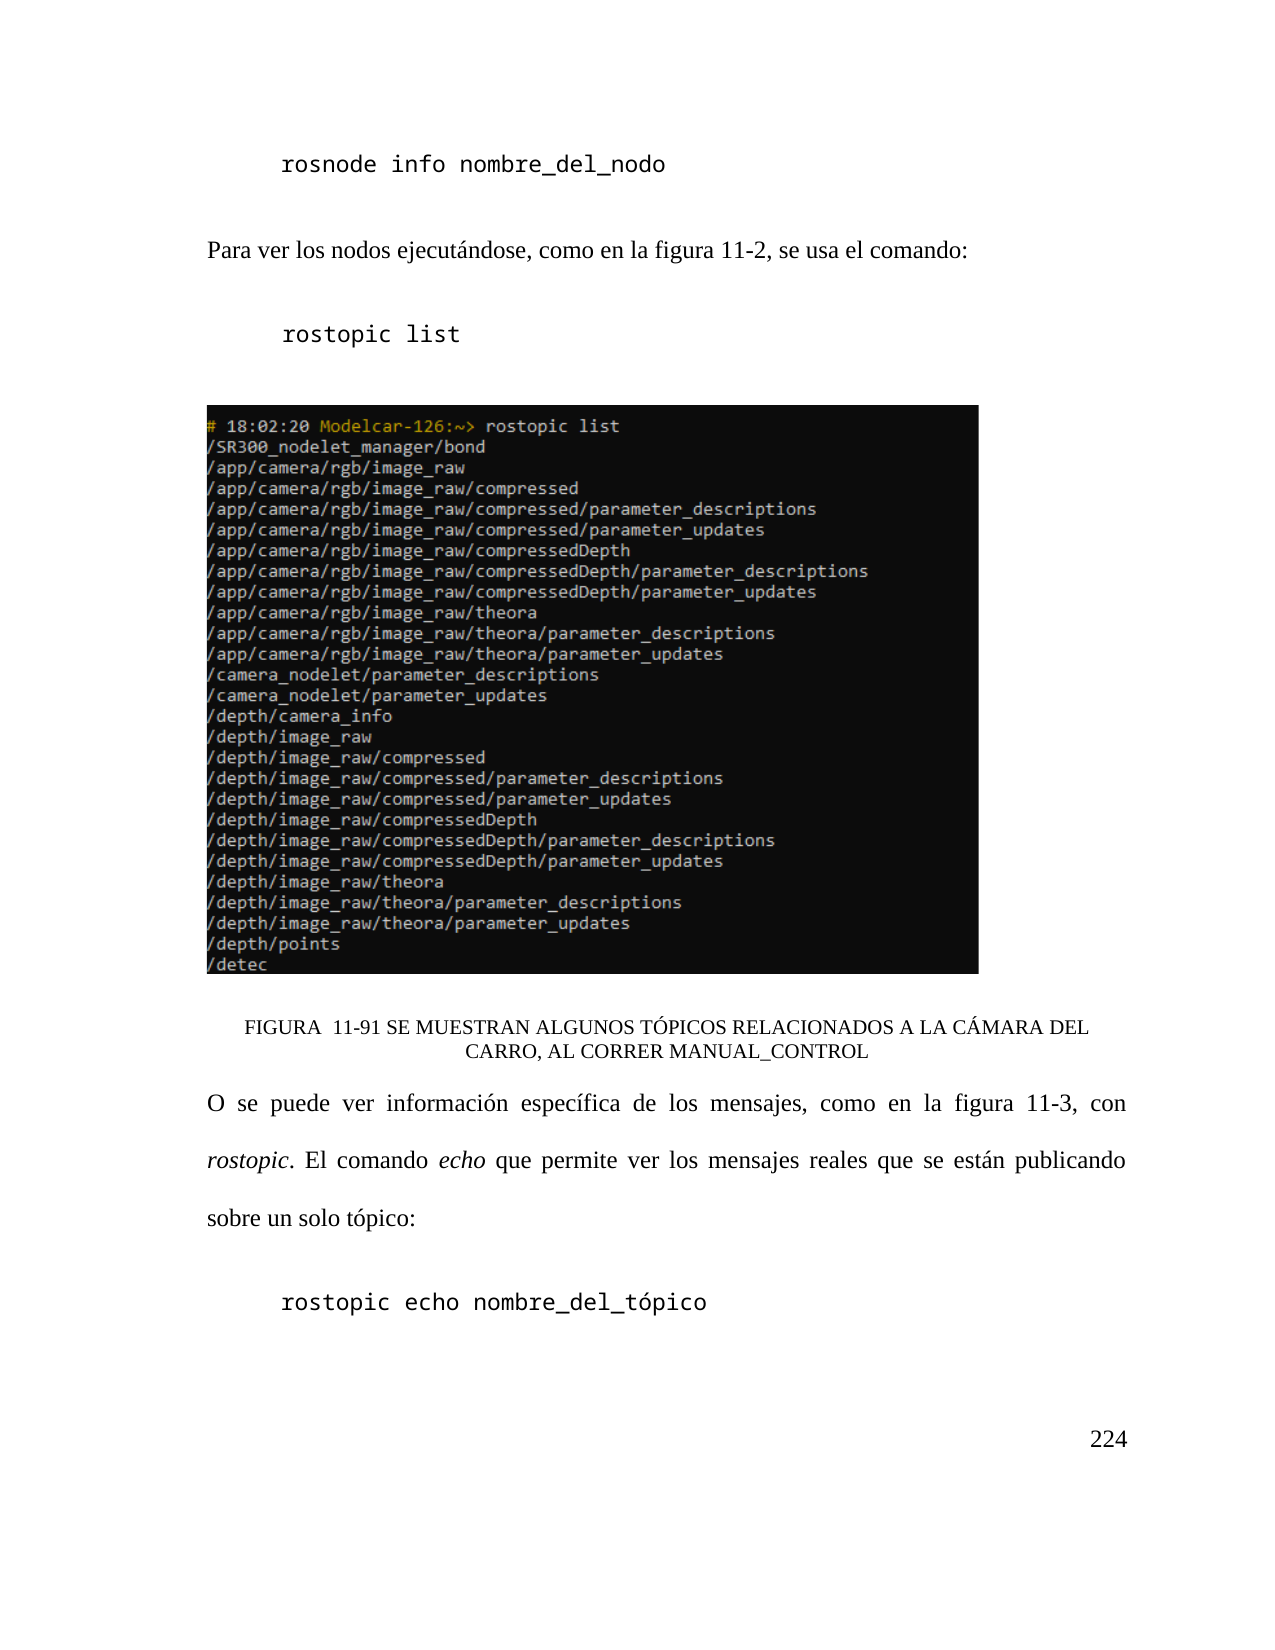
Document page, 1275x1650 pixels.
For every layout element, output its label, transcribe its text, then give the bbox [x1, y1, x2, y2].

text Para ver los nodos ejecutándose, como en la figura 11-2, se usa el comando: [207, 235, 1127, 264]
text rostopic echo nombre_del_tópico [207, 1286, 1127, 1317]
picture [206, 405, 979, 974]
text O se puede ver información específica de los mensajes, como en la figura 11-3, con rostopic. El comando echo que permite ver los mensajes reales que se están publicando sobre un solo tópico: [207, 1088, 1127, 1232]
text rosnode info nombre_del_nodo [207, 148, 1127, 179]
text rostopic list [207, 318, 1127, 349]
